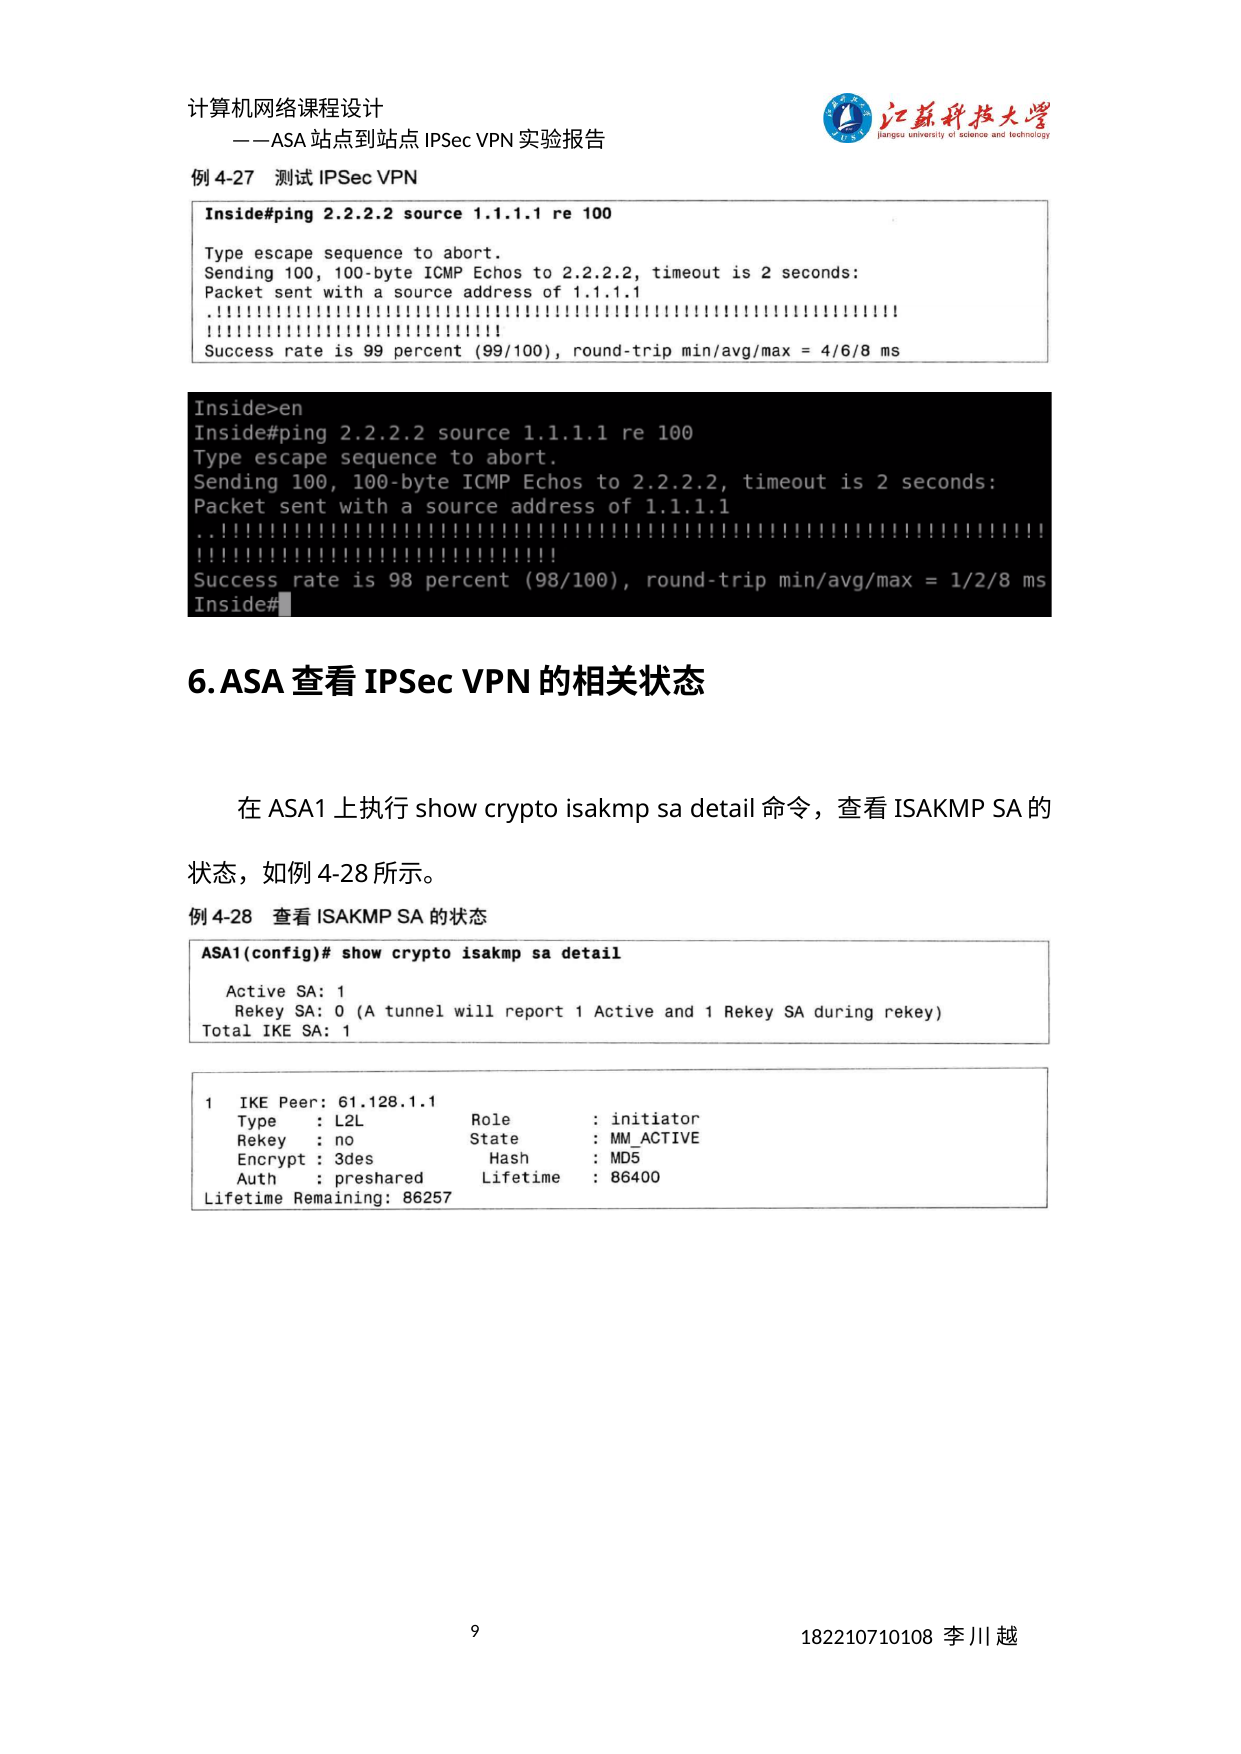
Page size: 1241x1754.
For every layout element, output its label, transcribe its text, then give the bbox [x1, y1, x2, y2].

picture [187, 903, 1051, 1045]
list 在ASA1上执行show crypto isakmp sa detail命令，查看ISAKMP SA的状态，如例4-28所示。 [187, 774, 1053, 904]
picture [823, 93, 1050, 143]
picture [187, 165, 1052, 366]
picture [187, 392, 1052, 617]
subtitle ASA查看IPSec VPN的相关状态 [187, 647, 1053, 712]
picture [187, 1066, 1052, 1211]
